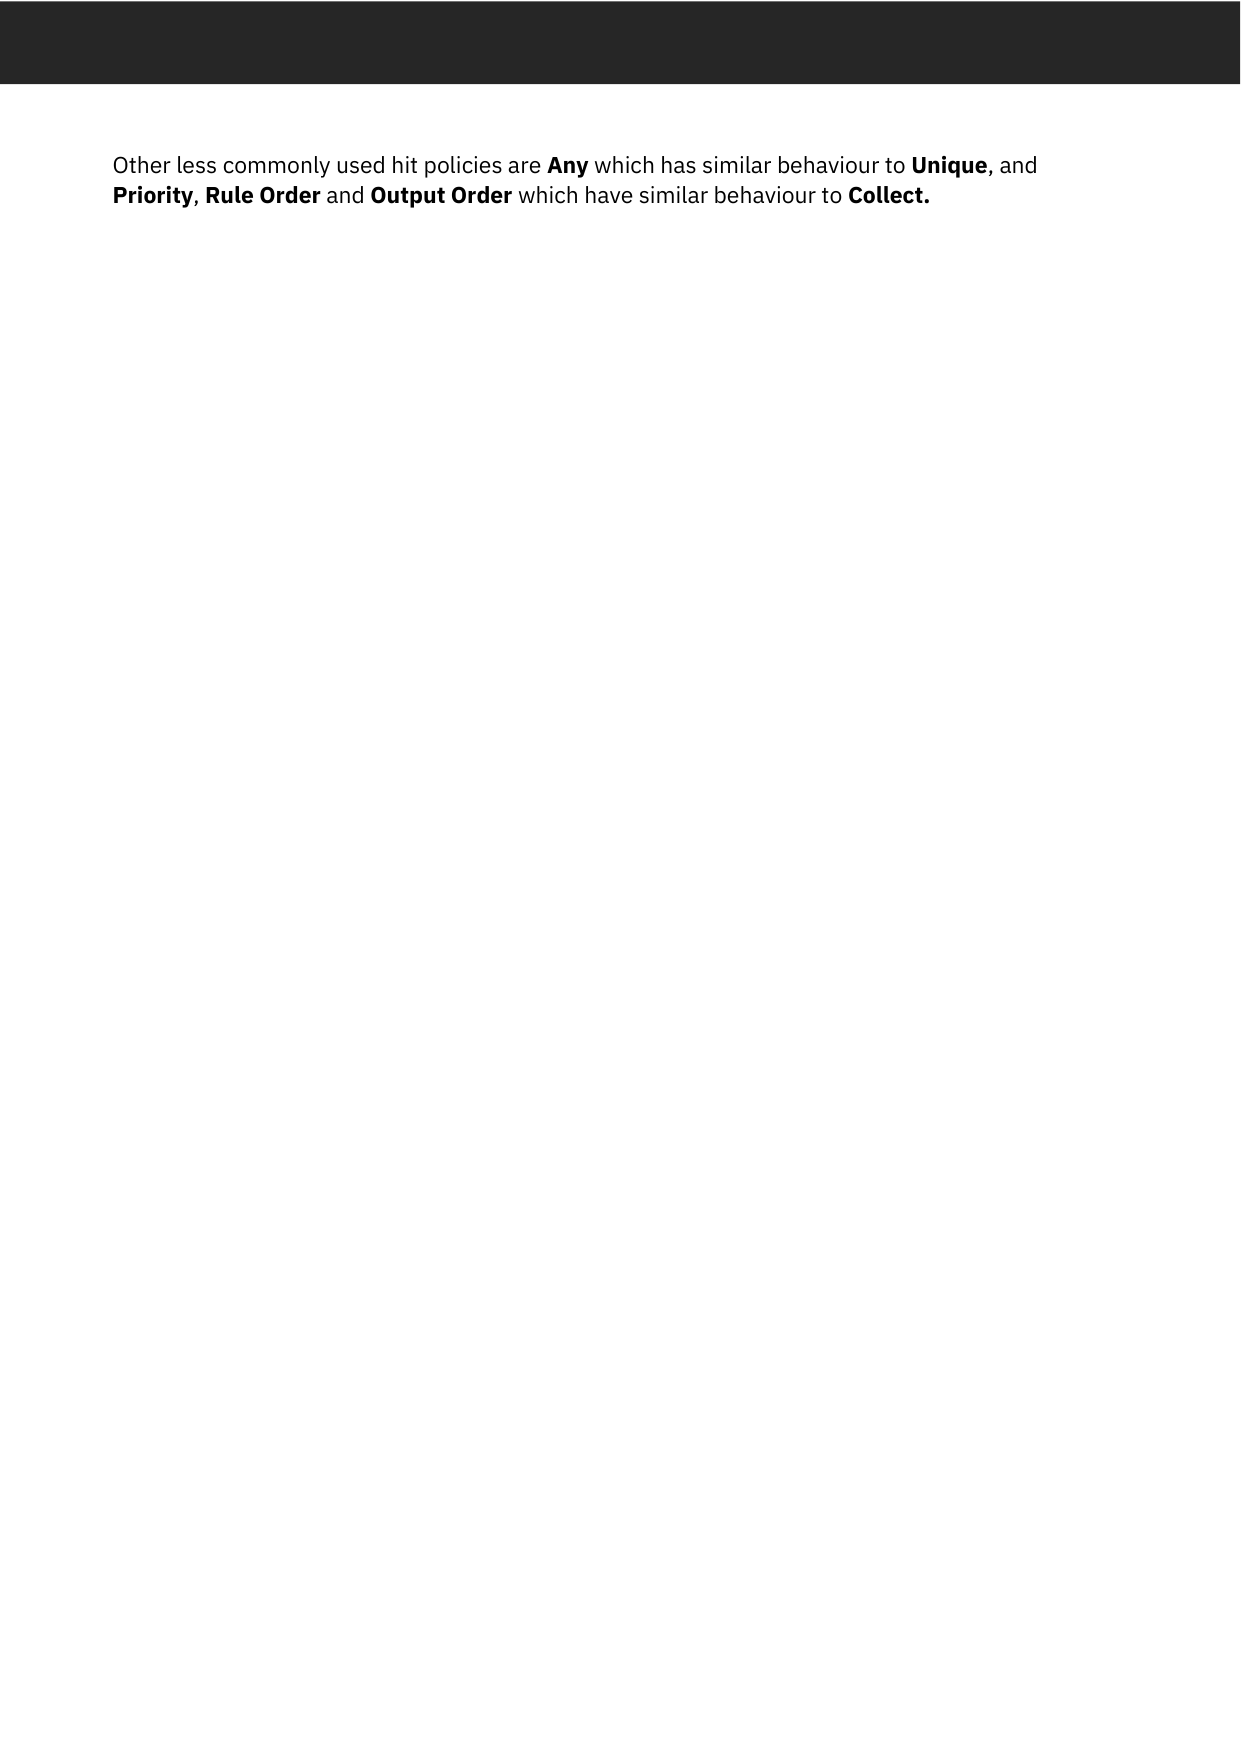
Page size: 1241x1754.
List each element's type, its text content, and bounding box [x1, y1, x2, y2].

text Other less commonly used hit policies are Any which has similar behaviour to Unique, and Priority, Rule Order and Output Order which have similar behaviour to Collect. [112, 150, 1128, 209]
